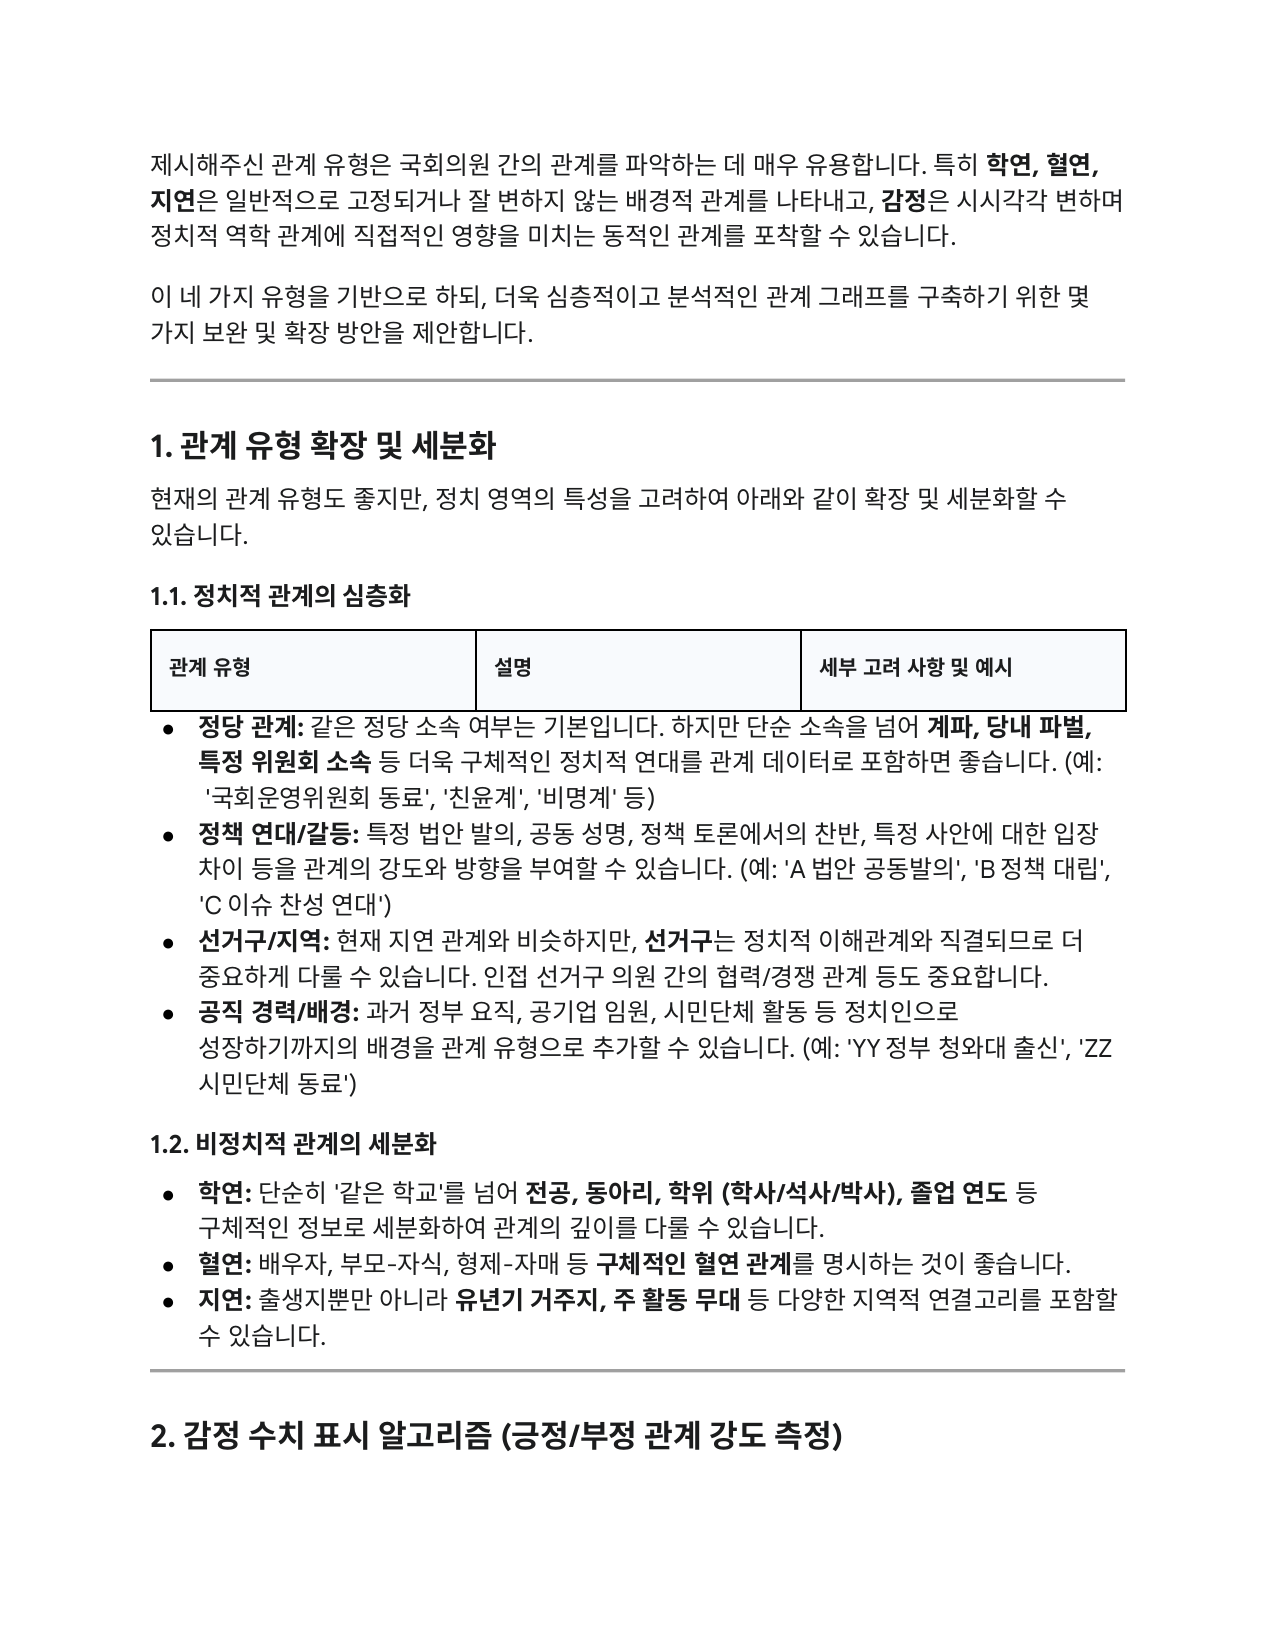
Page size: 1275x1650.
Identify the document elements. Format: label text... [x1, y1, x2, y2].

list 정책 연대/갈등: 특정 법안 발의, 공동 성명, 정책 토론에서의 찬반, 특정 사안에 대한 입장 차이 등을 관계의 강도와 방향을 부여할 수 있습니다. (예: 'A법안 공동발의', 'B정책 대립', 'C이슈 찬성 연대') [161, 819, 1125, 922]
text 현재의 관계 유형도 좋지만, 정치 영역의 특성을 고려하여 아래와 같이 확장 및 세분화할 수 있습니다. [150, 484, 1125, 551]
list 선거구/지역: 현재 지연 관계와 비슷하지만, 선거구는 정치적 이해관계와 직결되므로 더 중요하게 다룰 수 있습니다. 인접 선거구 의원 간의 협력/경쟁 관계 등도 중요합니다. [161, 926, 1125, 993]
list 혈연: 배우자, 부모-자식, 형제-자매 등 구체적인 혈연 관계를 명시하는 것이 좋습니다. [161, 1249, 1125, 1281]
list 지연: 출생지뿐만 아니라 유년기 거주지, 주 활동 무대 등 다양한 지역적 연결고리를 포함할 수 있습니다. [161, 1285, 1125, 1352]
list 정당 관계: 같은 정당 소속 여부는 기본입니다. 하지만 단순 소속을 넘어 계파, 당내 파벌, 특정 위원회 소속 등 더욱 구체적인 정치적 연대를 관계 데이터로 포함하면 좋습니다. (예: '국회운영위원회 동료', '친윤계', '비명계' 등) [161, 712, 1125, 814]
list 공직 경력/배경: 과거 정부 요직, 공기업 임원, 시민단체 활동 등 정치인으로 성장하기까지의 배경을 관계 유형으로 추가할 수 있습니다. (예: 'YY정부 청와대 출신', 'ZZ시민단체 동료') [161, 998, 1125, 1100]
text 이 네 가지 유형을 기반으로 하되, 더욱 심층적이고 분석적인 관계 그래프를 구축하기 위한 몇 가지 보완 및 확장 방안을 제안합니다. [150, 282, 1125, 349]
subtitle 1. 관계 유형 확장 및 세분화 [150, 382, 1125, 466]
table_header 세부 고려 사항 및 예시 [802, 631, 1125, 710]
subtitle 2. 감정 수치 표시 알고리즘 (긍정/부정 관계 강도 측정) [150, 1373, 1125, 1457]
subtitle 1.1. 정치적 관계의 심층화 [150, 581, 1125, 612]
text 제시해주신 관계 유형은 국회의원 간의 관계를 파악하는 데 매우 유용합니다. 특히 학연, 혈연, 지연은 일반적으로 고정되거나 잘 변하지 않는 배경적 관계를 나타내고, 감정은 시시각각 변하며 정치적 역학 관계에 직접적인 영향을 미치는 동적인 관계를 포착할 수 있습니다. [150, 150, 1125, 253]
table_header 관계 유형 [152, 631, 475, 710]
subtitle 1.2. 비정치적 관계의 세분화 [150, 1130, 1125, 1161]
list 학연: 단순히 '같은 학교'를 넘어 전공, 동아리, 학위 (학사/석사/박사), 졸업 연도 등 구체적인 정보로 세분화하여 관계의 깊이를 다룰 수 있습니다. [161, 1178, 1125, 1245]
table_header 설명 [477, 631, 800, 710]
